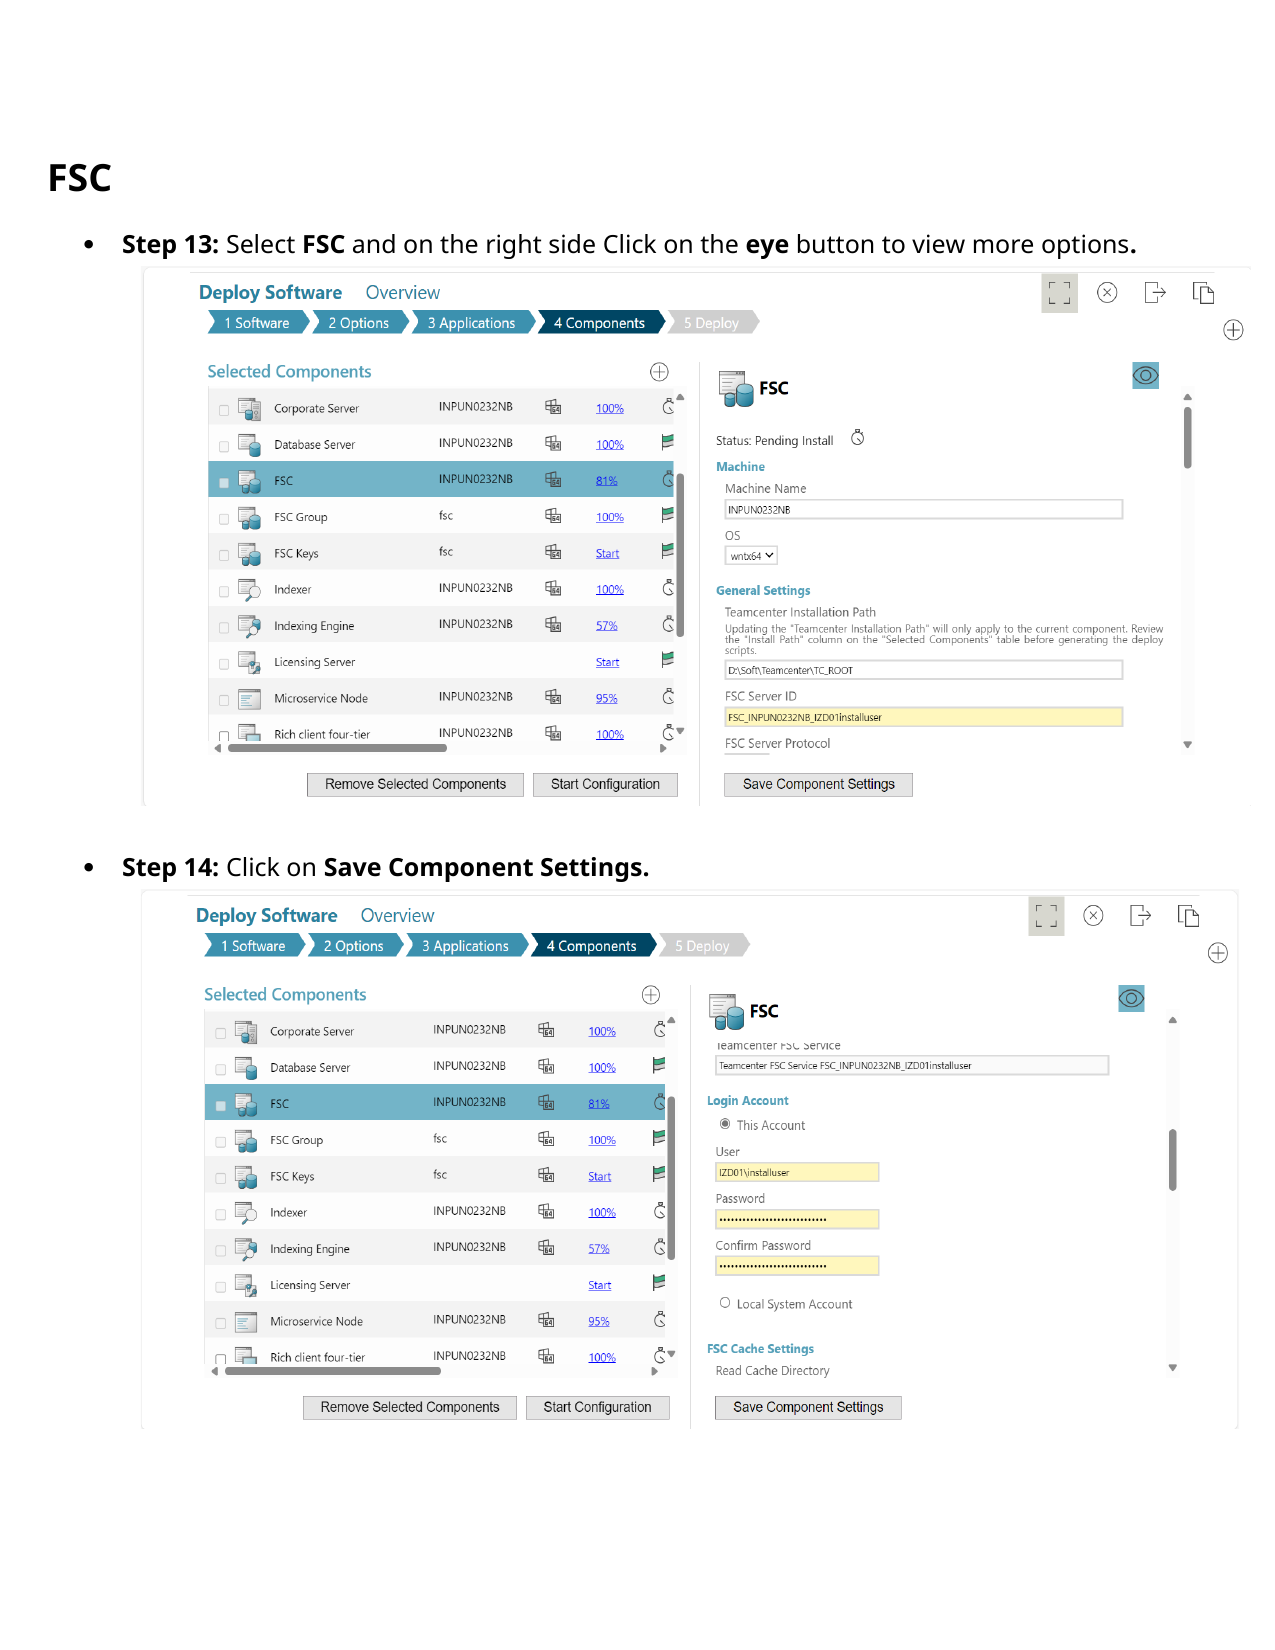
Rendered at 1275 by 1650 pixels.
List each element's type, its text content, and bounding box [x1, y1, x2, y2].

list Step 13: Select FSC and on the right side Click on the eye button to view more options. [84, 227, 1237, 805]
text FSC [47, 151, 1237, 202]
list Step 14: Click on Save Component Settings. [84, 850, 1237, 1429]
